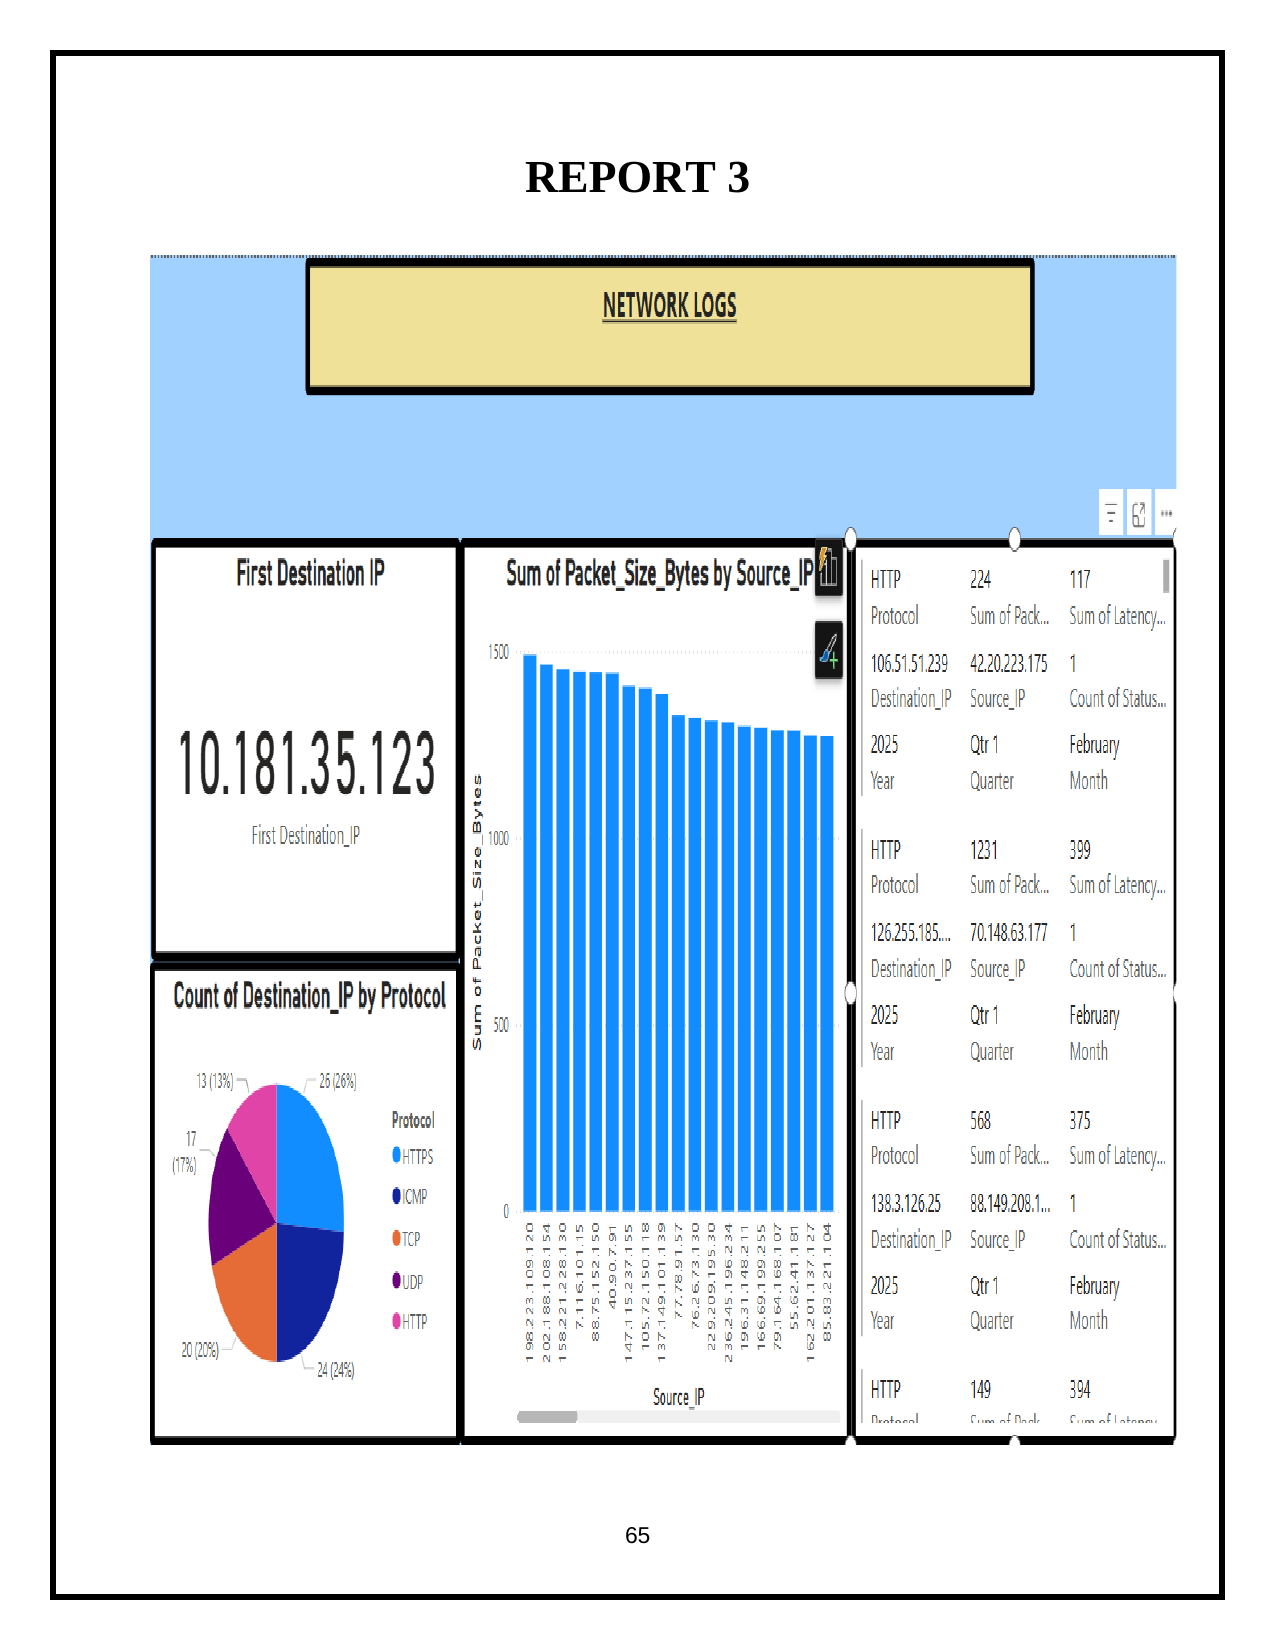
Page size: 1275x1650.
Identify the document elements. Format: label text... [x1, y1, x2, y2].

text REPORT 3 [150, 150, 1125, 203]
picture [150, 255, 1177, 1445]
